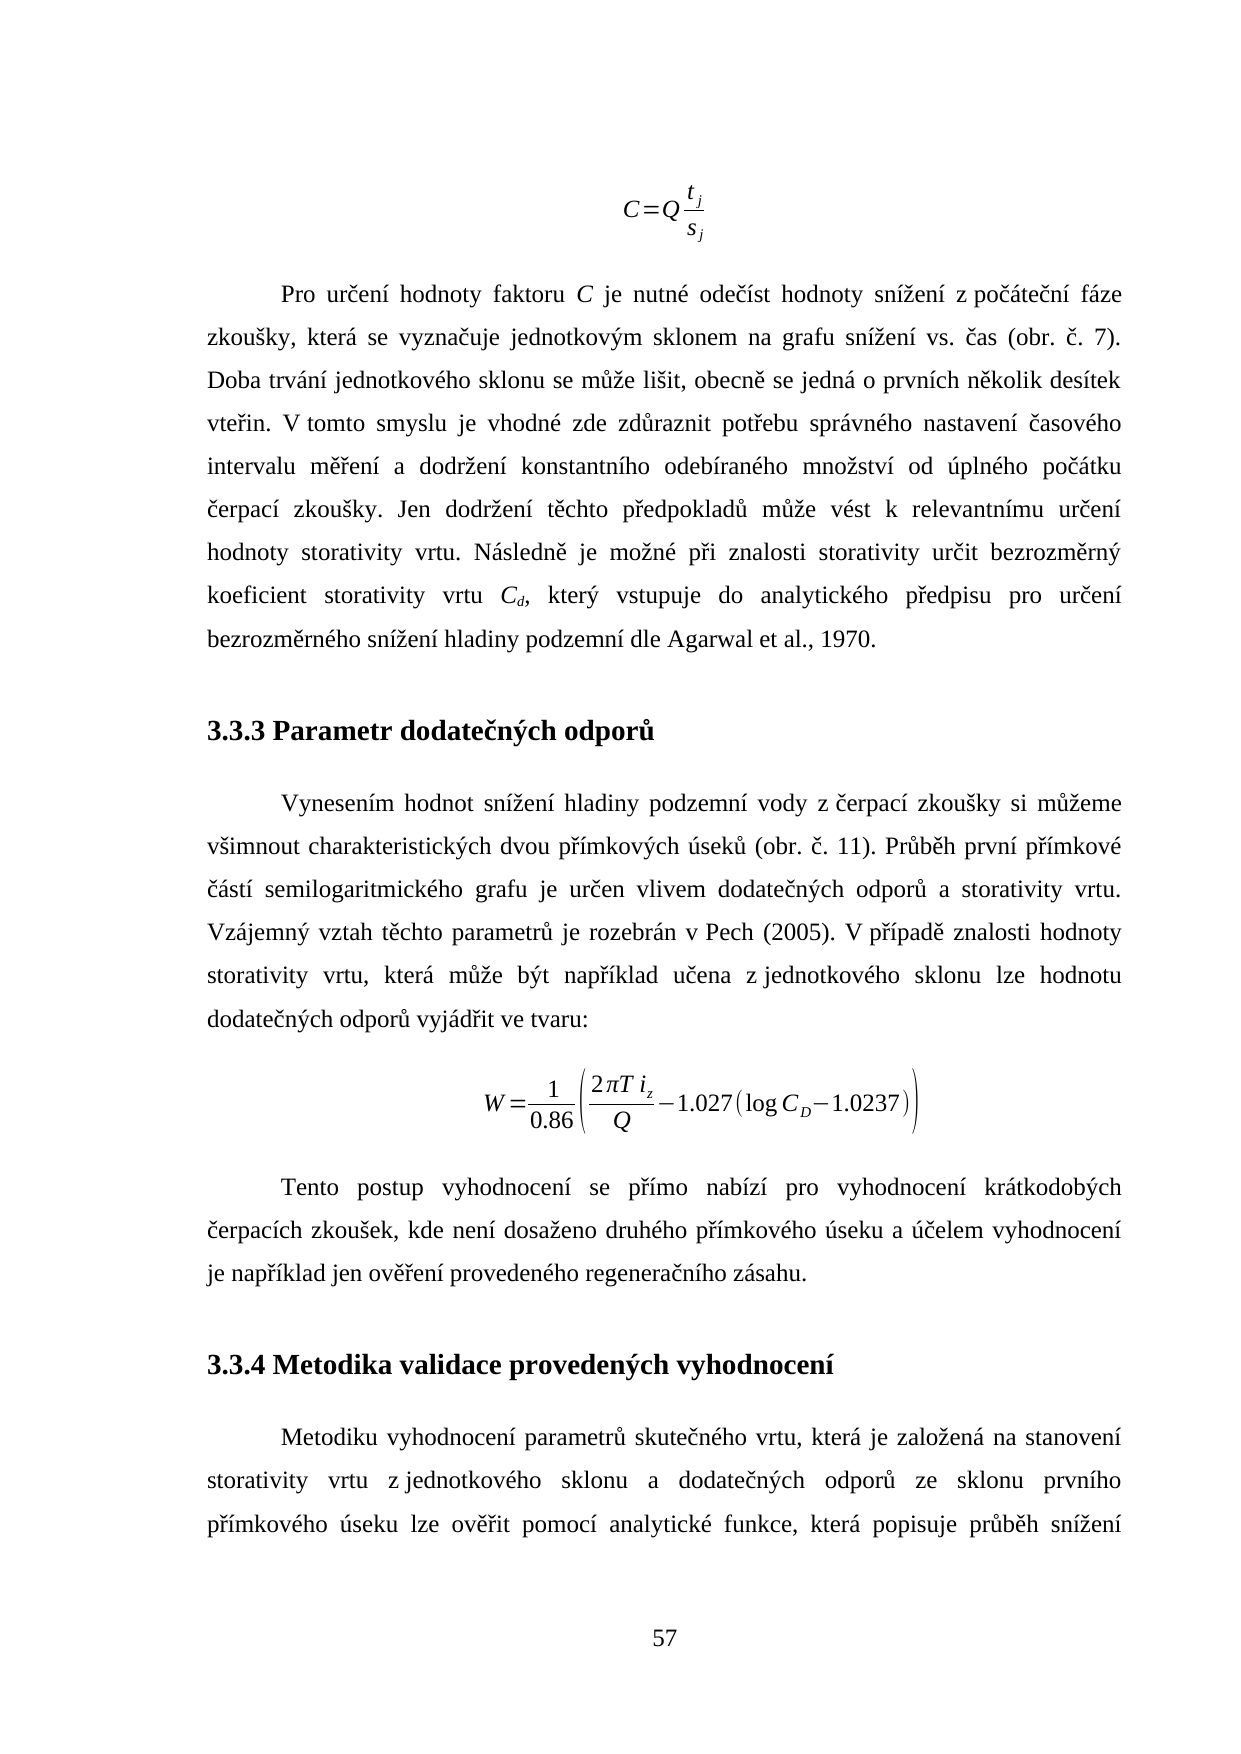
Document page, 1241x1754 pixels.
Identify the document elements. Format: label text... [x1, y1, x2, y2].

text Tento postup vyhodnocení se přímo nabízí pro vyhodnocení krátkodobých čerpacích zkoušek, kde není dosaženo druhého přímkového úseku a účelem vyhodnocení je například jen ověření provedeného regeneračního zásahu. [207, 1172, 1122, 1287]
text Vynesením hodnot snížení hladiny podzemní vody z čerpací zkoušky si můžeme všimnout charakteristických dvou přímkových úseků (obr. č. 11). Průběh první přímkové částí semilogaritmického grafu je určen vlivem dodatečných odporů a storativity vrtu. Vzájemný vztah těchto parametrů je rozebrán v Pech (2005). V případě znalosti hodnoty storativity vrtu, která může být například učena z jednotkového sklonu lze hodnotu dodatečných odporů vyjádřit ve tvaru: [207, 788, 1122, 1032]
text Pro určení hodnoty faktoru C je nutné odečíst hodnoty snížení z počáteční fáze zkoušky, která se vyznačuje jednotkovým sklonem na grafu snížení vs. čas (obr. č. 7). Doba trvání jednotkového sklonu se může lišit, obecně se jedná o prvních několik desítek vteřin. V tomto smyslu je vhodné zde zdůraznit potřebu správného nastavení časového intervalu měření a dodržení konstantního odebíraného množství od úplného počátku čerpací zkoušky. Jen dodržení těchto předpokladů může vést k relevantnímu určení hodnoty storativity vrtu. Následně je možné při znalosti storativity určit bezrozměrný koeficient storativity vrtu Cd, který vstupuje do analytického předpisu pro určení bezrozměrného snížení hladiny podzemní dle Agarwal et al., 1970. [207, 279, 1122, 652]
subtitle 3.3.4 Metodika validace provedených vyhodnocení [207, 1347, 1122, 1381]
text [207, 1422, 1122, 1537]
subtitle 3.3.3 Parametr dodatečných odporů [207, 713, 1122, 746]
